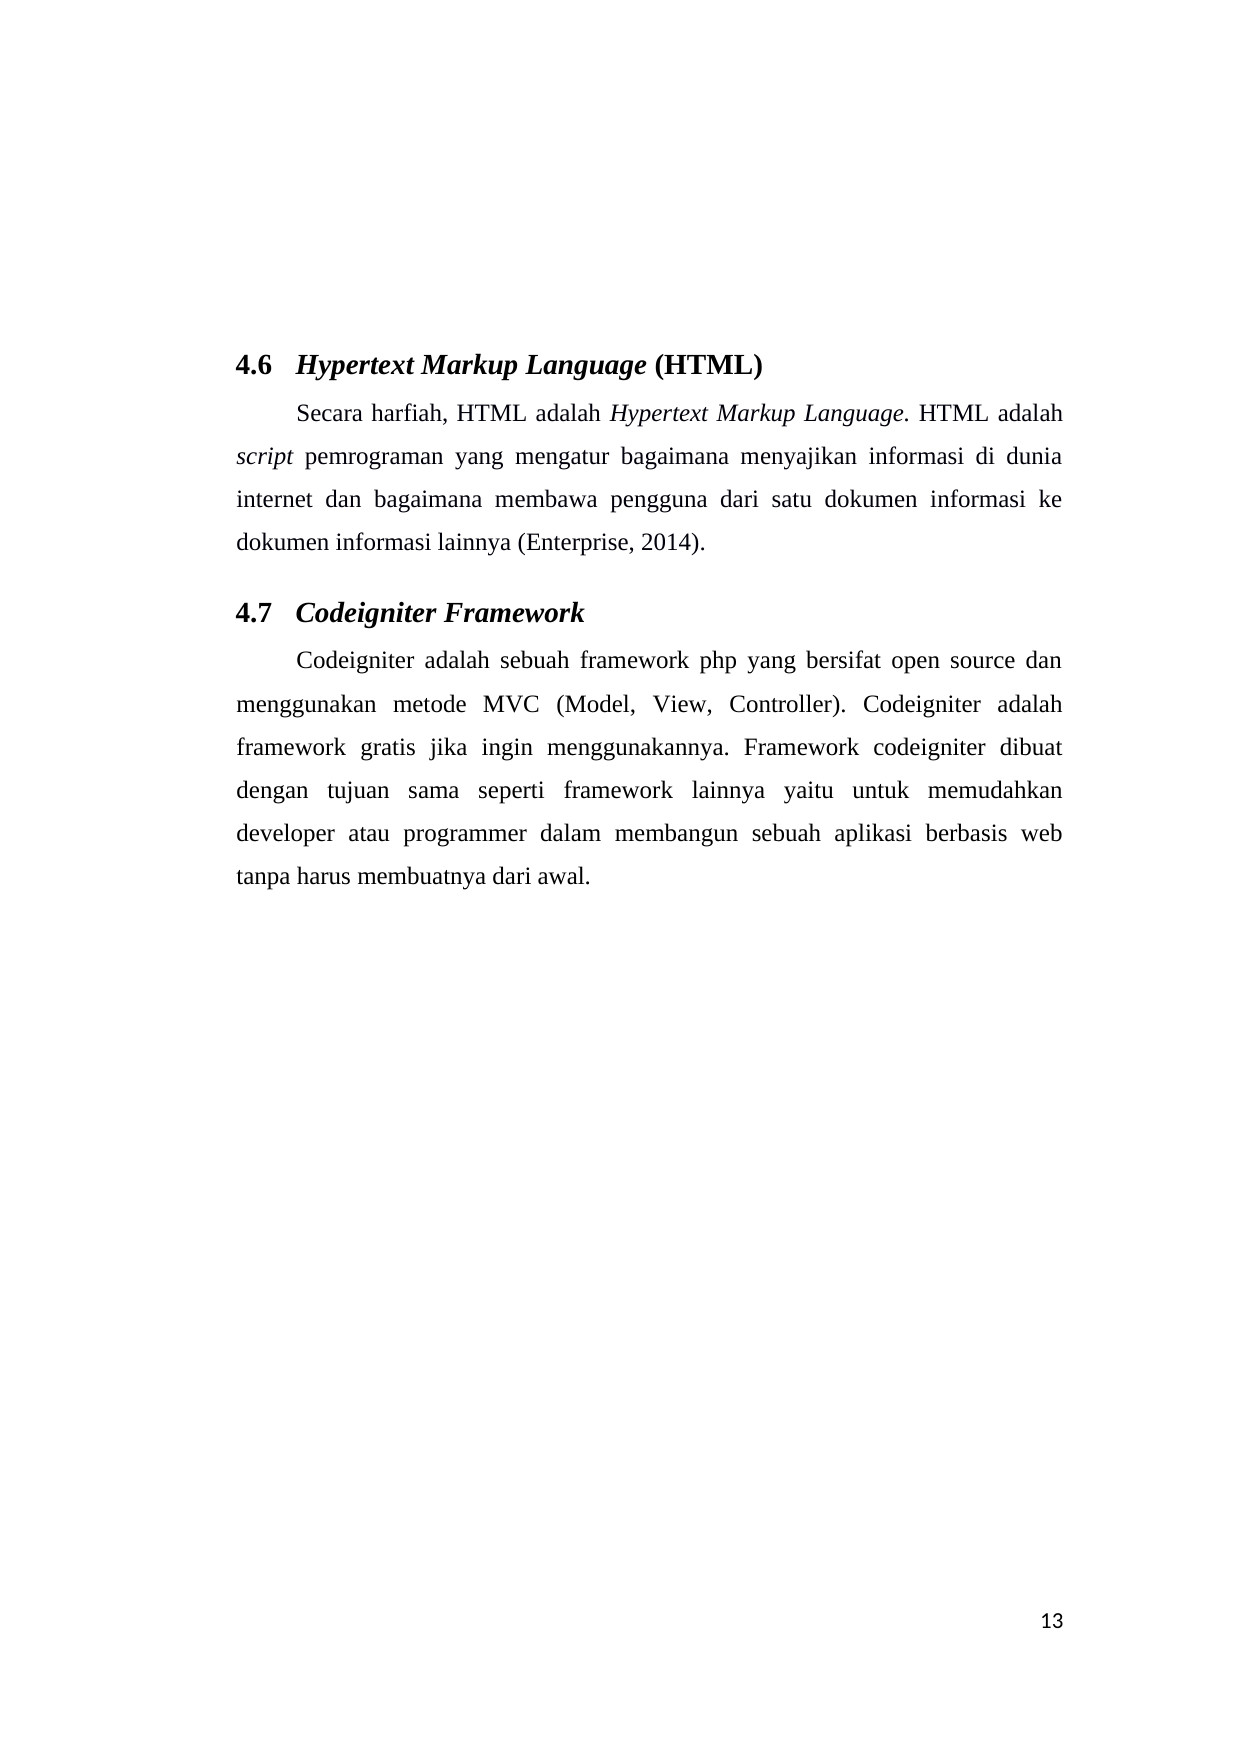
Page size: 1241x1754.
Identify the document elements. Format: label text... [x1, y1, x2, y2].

subtitle Codeigniter Framework [235, 595, 1063, 629]
text Secara harfiah, HTML adalah Hypertext Markup Language. HTML adalah script pemrograman yang mengatur bagaimana menyajikan informasi di dunia internet dan bagaimana membawa pengguna dari satu dokumen informasi ke dokumen informasi lainnya (Enterprise, 2014). [236, 398, 1063, 556]
subtitle Hypertext Markup Language (HTML) [235, 347, 1063, 381]
text Codeigniter adalah sebuah framework php yang bersifat open source dan menggunakan metode MVC (Model, View, Controller). Codeigniter adalah framework gratis jika ingin menggunakannya. Framework codeigniter dibuat dengan tujuan sama seperti framework lainnya yaitu untuk memudahkan developer atau programmer dalam membangun sebuah aplikasi berbasis web tanpa harus membuatnya dari awal. [236, 646, 1063, 890]
